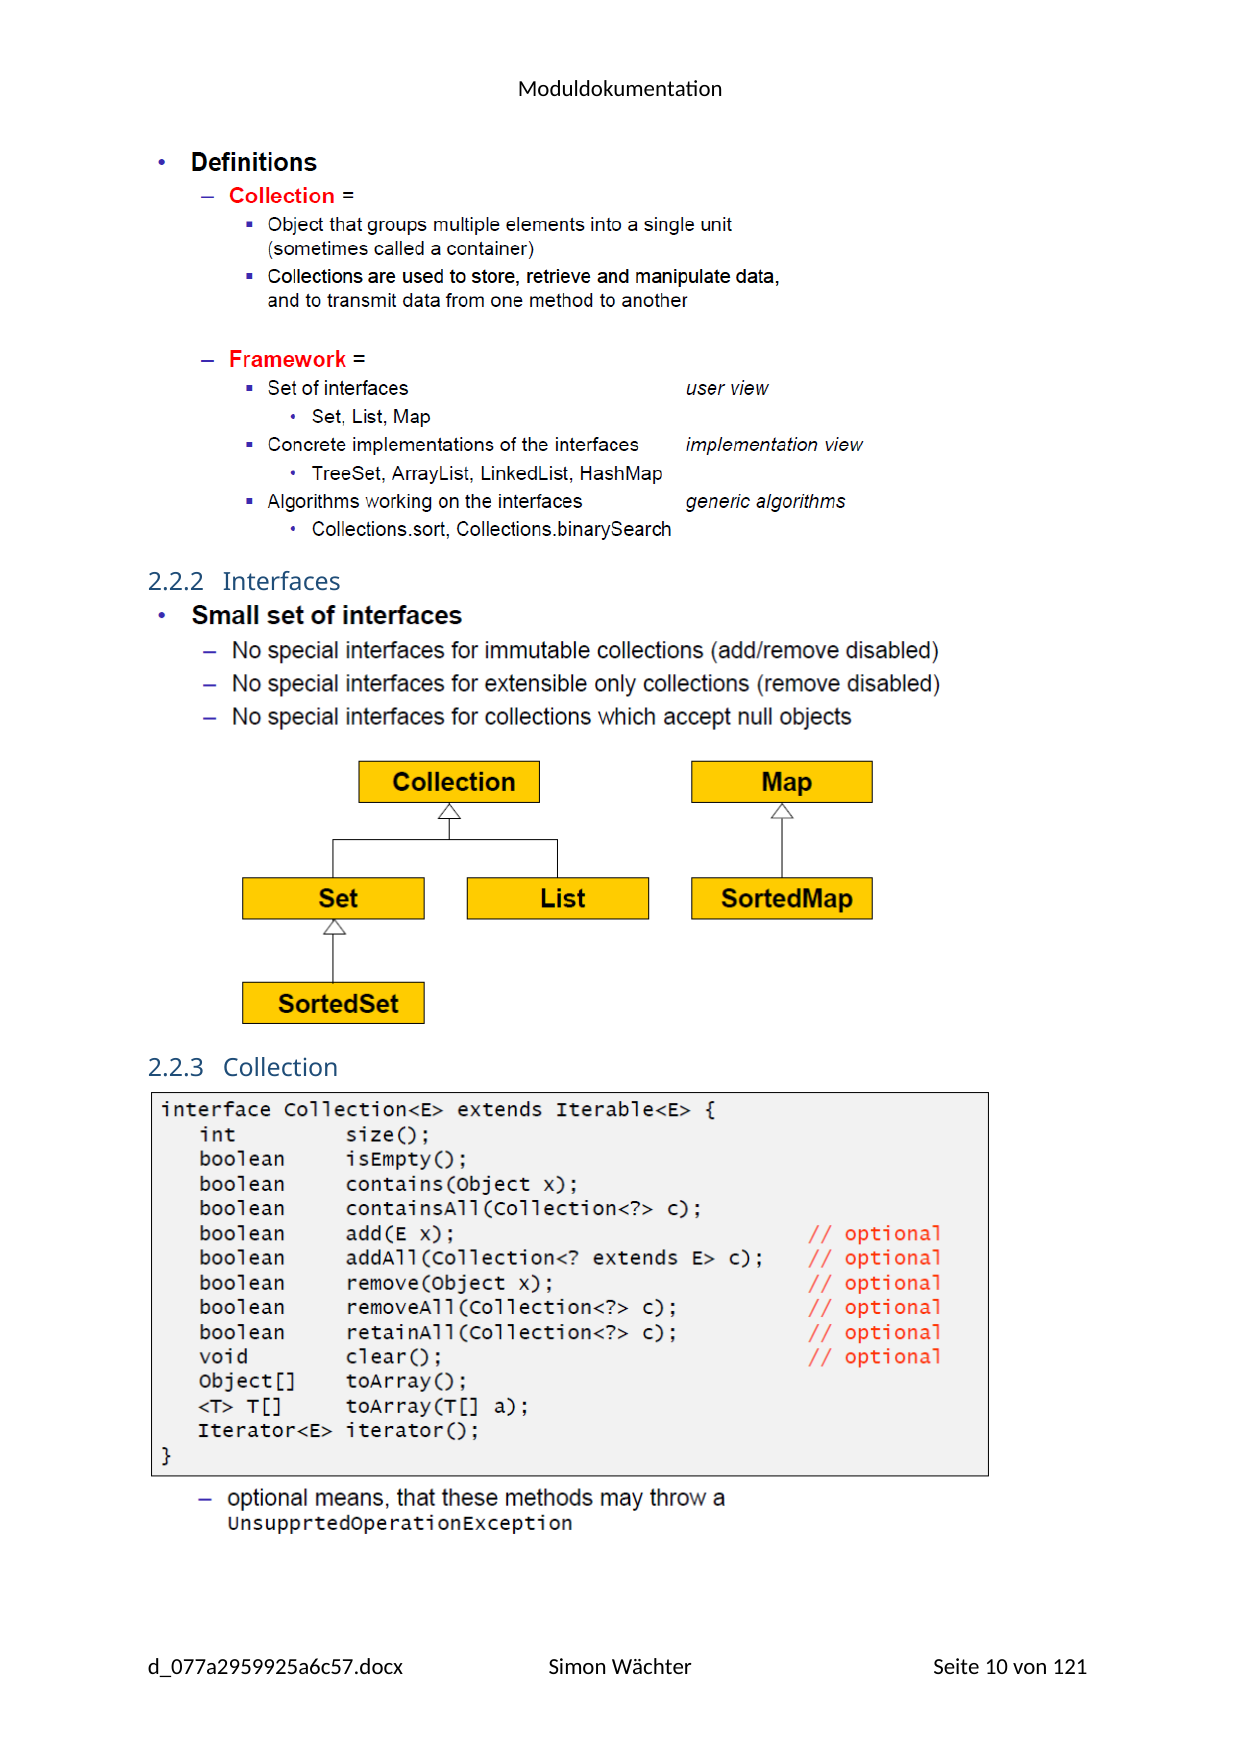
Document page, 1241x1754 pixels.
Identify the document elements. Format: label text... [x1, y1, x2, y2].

subtitle Interfaces [148, 564, 1093, 598]
picture [147, 147, 956, 545]
picture [147, 1086, 993, 1541]
picture [147, 600, 984, 1032]
subtitle Collection [148, 1050, 1093, 1084]
